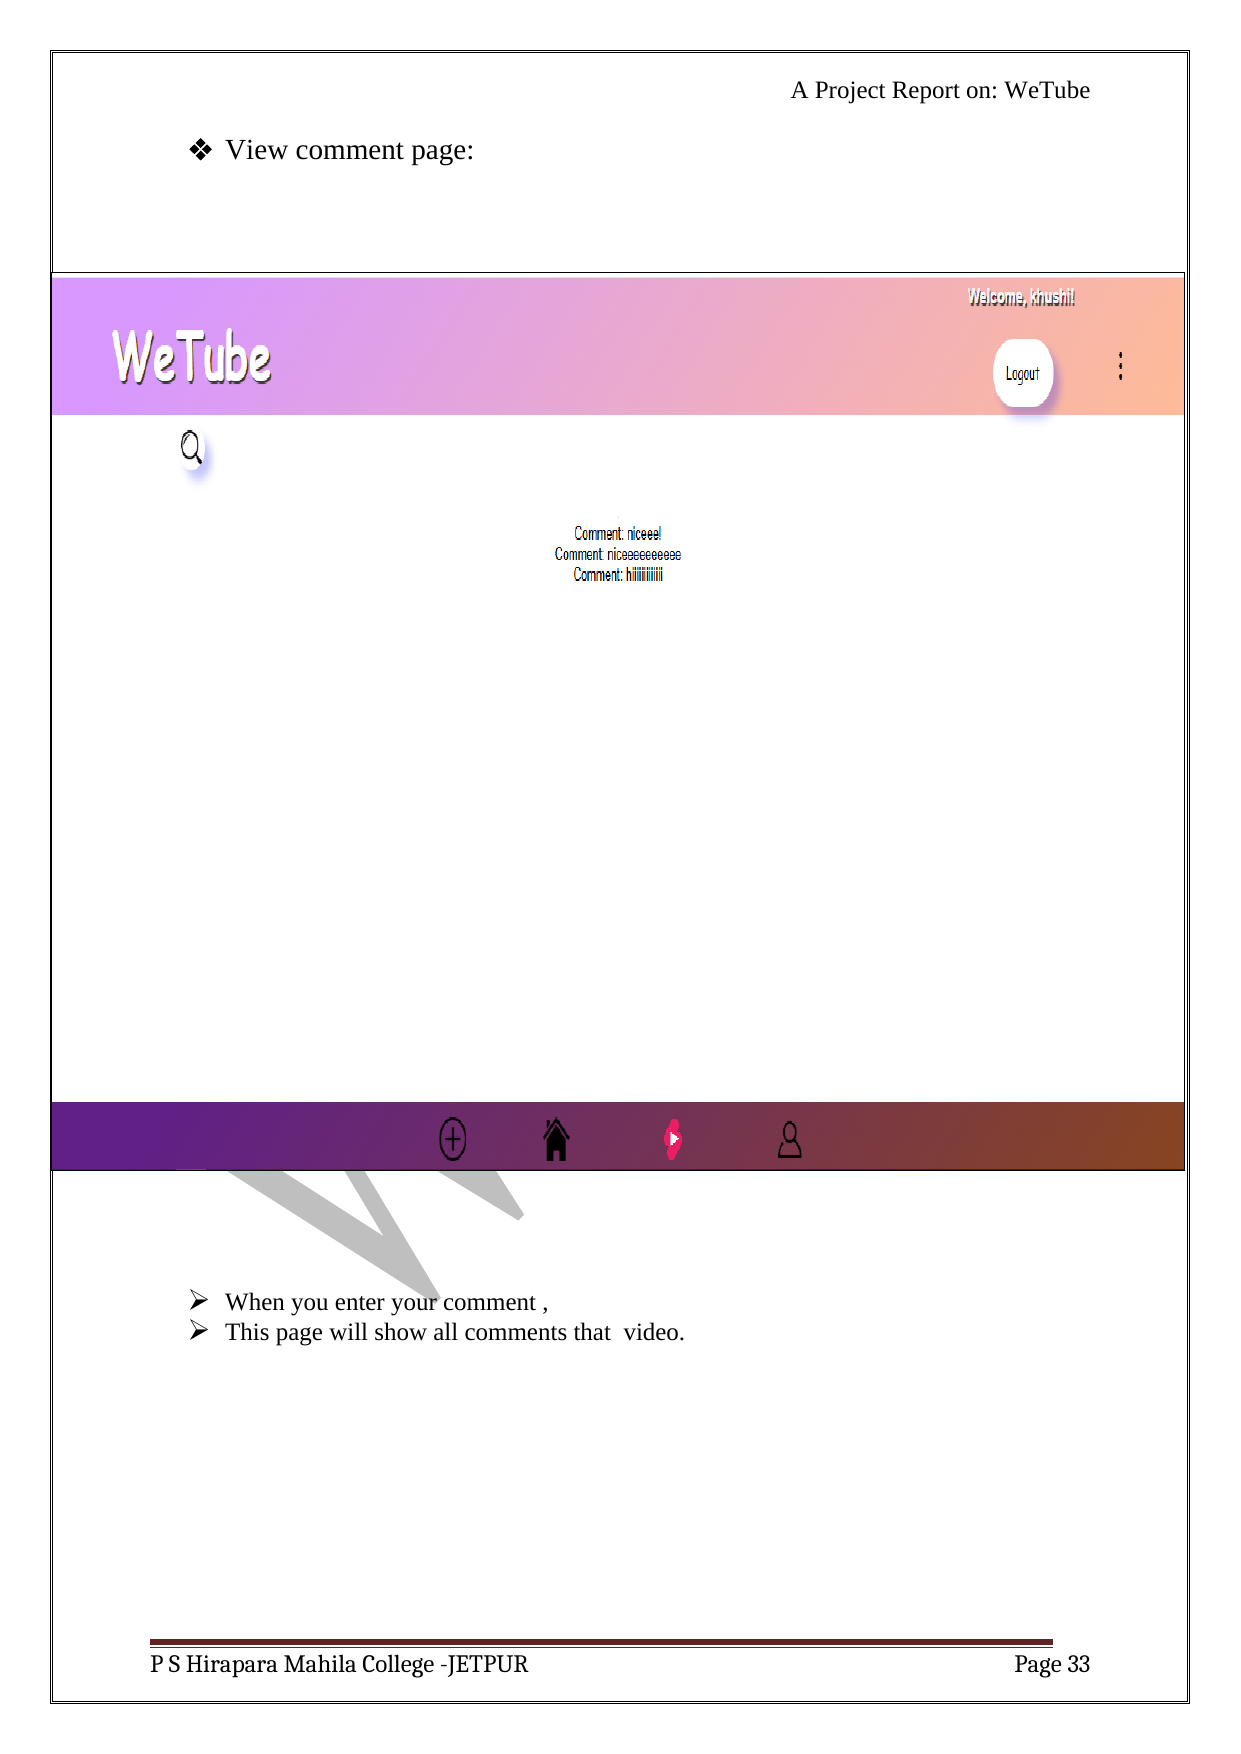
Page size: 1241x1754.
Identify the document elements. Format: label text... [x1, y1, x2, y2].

list When you enter your comment , [187, 1287, 1090, 1317]
picture [52, 273, 1184, 1170]
list This page will show all comments that video. [187, 1317, 1090, 1347]
list View comment page: [187, 132, 1090, 166]
